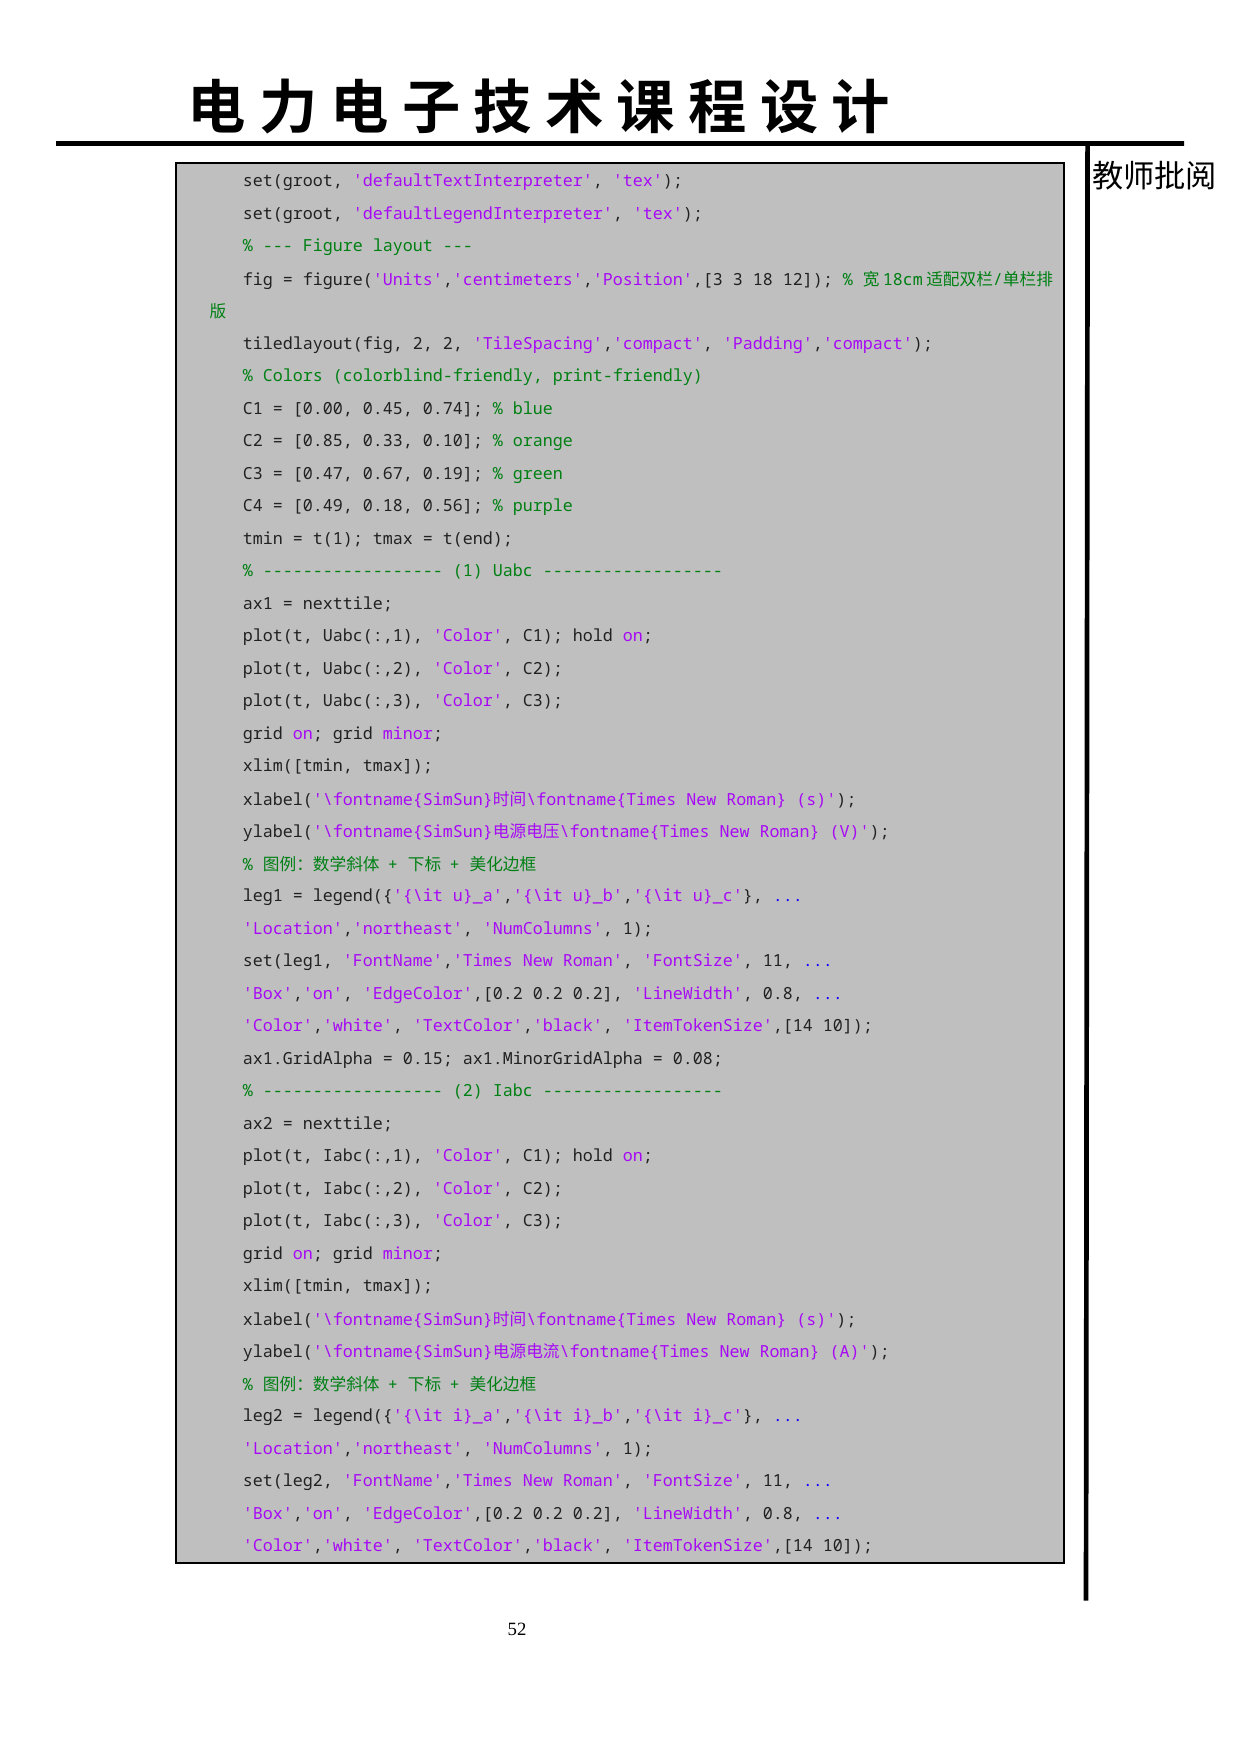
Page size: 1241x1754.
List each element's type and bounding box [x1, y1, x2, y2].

table_header [177, 164, 1063, 1562]
